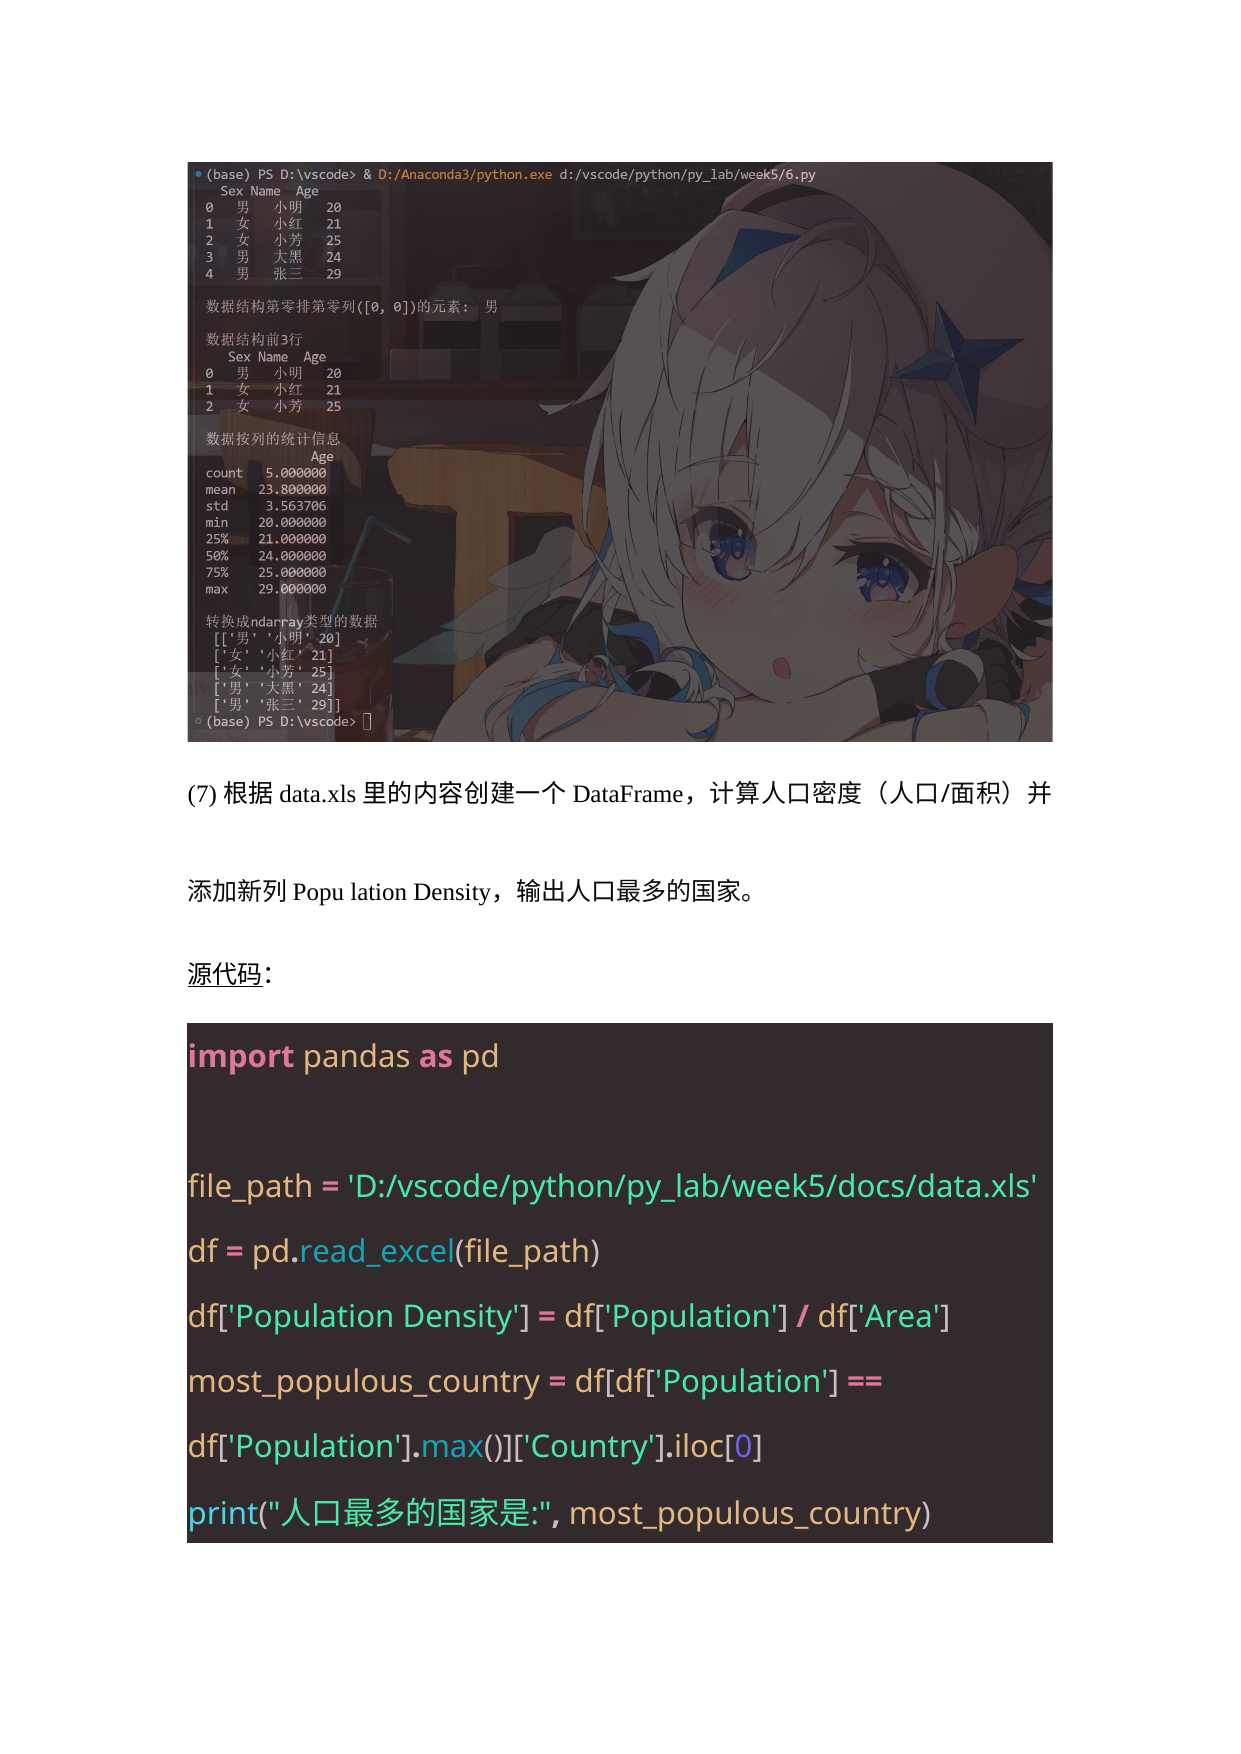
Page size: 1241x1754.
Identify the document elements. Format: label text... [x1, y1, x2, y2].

list 根据data.xls里的内容创建一个DataFrame，计算人口密度（人口/面积）并添加新列Popu lation Density，输出人口最多的国家。 [187, 759, 1053, 922]
text df = pd.read_excel(file_path) [187, 1218, 1053, 1283]
text file_path = 'D:/vscode/python/py_lab/week5/docs/data.xls' [187, 1153, 1053, 1218]
text print("人口最多的国家是:", most_populous_country) [187, 1478, 1053, 1543]
text most_populous_country = df[df['Population'] == df['Population'].max()]['Country'].iloc[0] [187, 1348, 1053, 1478]
picture [187, 162, 1053, 742]
text 源代码： [187, 940, 1053, 1005]
text import pandas as pd [187, 1023, 1053, 1088]
text df['Population Density'] = df['Population'] / df['Area'] [187, 1283, 1053, 1348]
